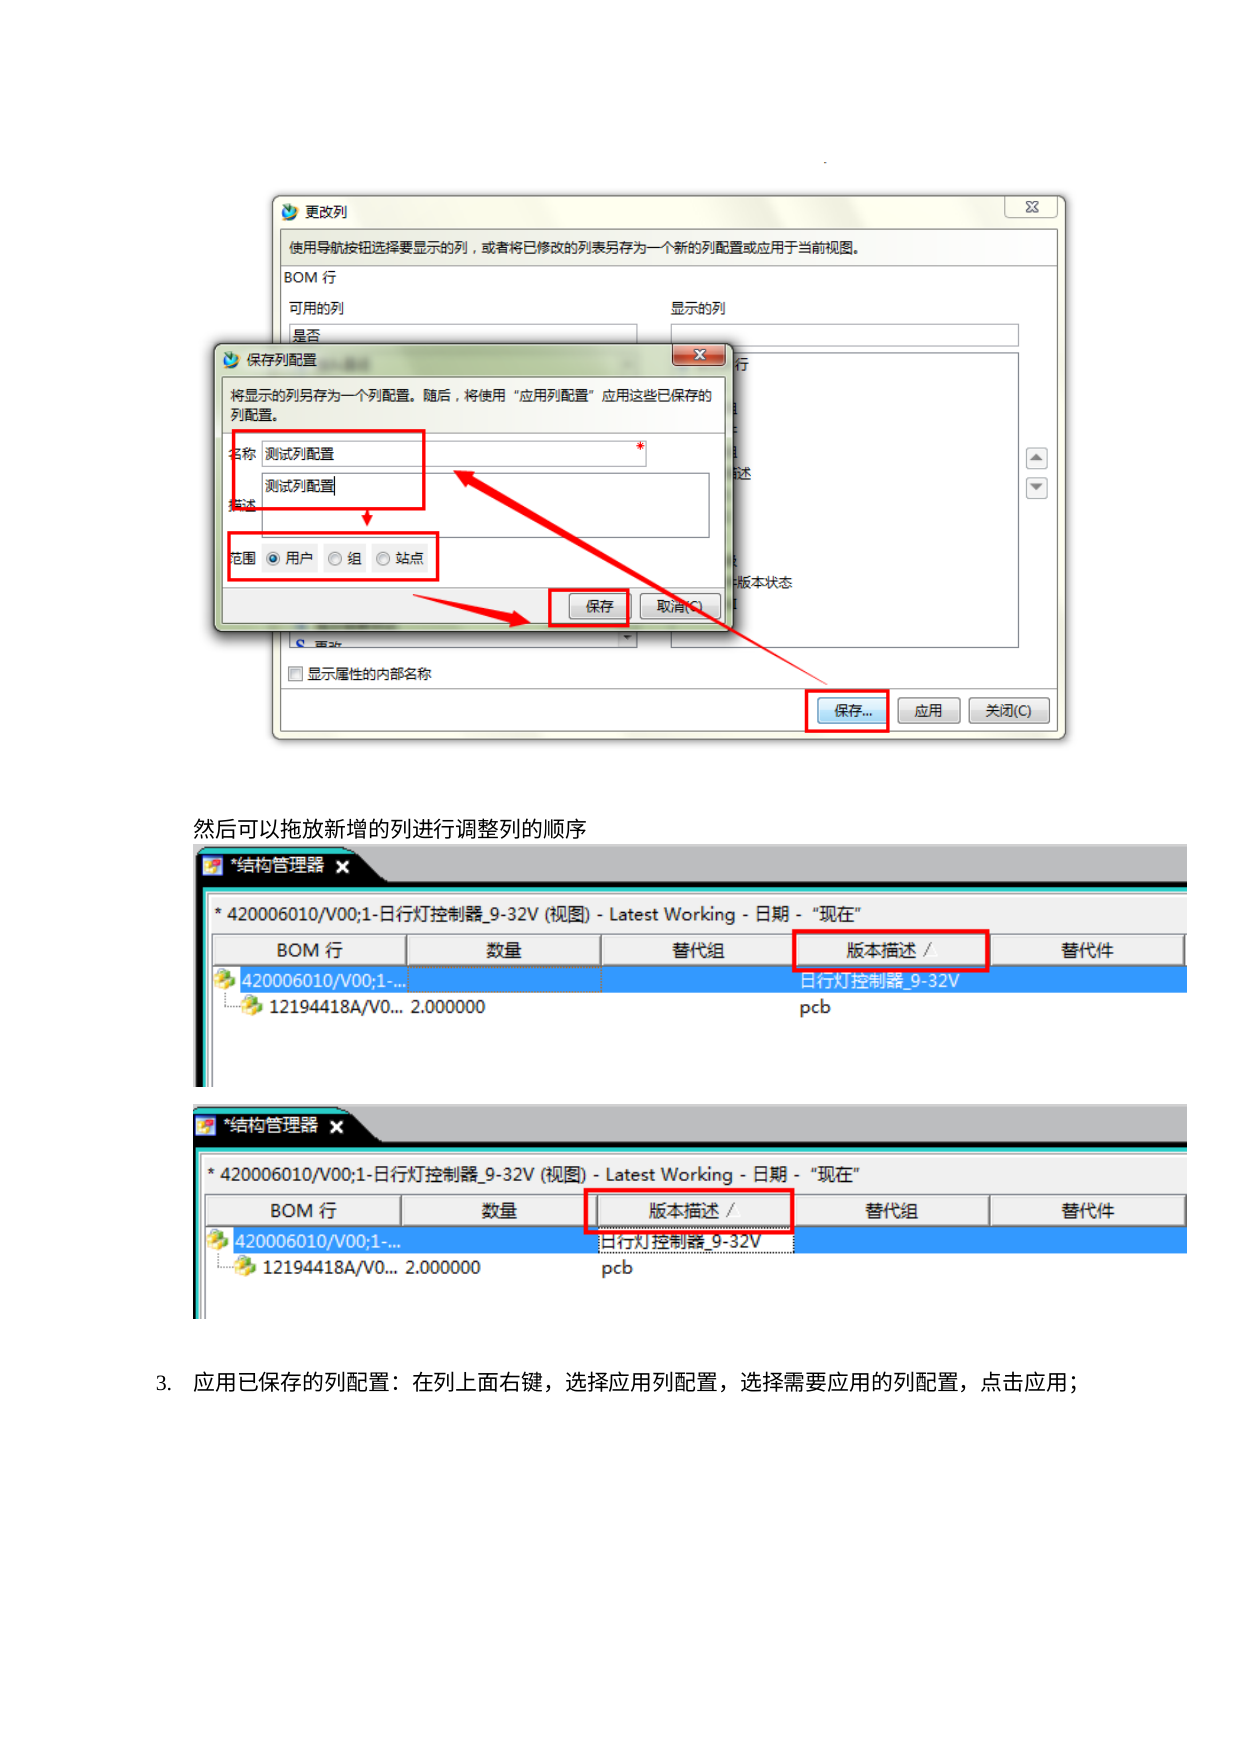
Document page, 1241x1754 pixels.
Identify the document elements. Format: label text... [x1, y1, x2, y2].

list 应用已保存的列配置：在列上面右键，选择应用列配置，选择需要应用的列配置，点击应用； [156, 1364, 1137, 1397]
list 然后可以拖放新增的列进行调整列的顺序 [193, 812, 1137, 844]
picture [193, 1104, 1187, 1319]
picture [193, 844, 1187, 1087]
picture [193, 162, 1080, 757]
